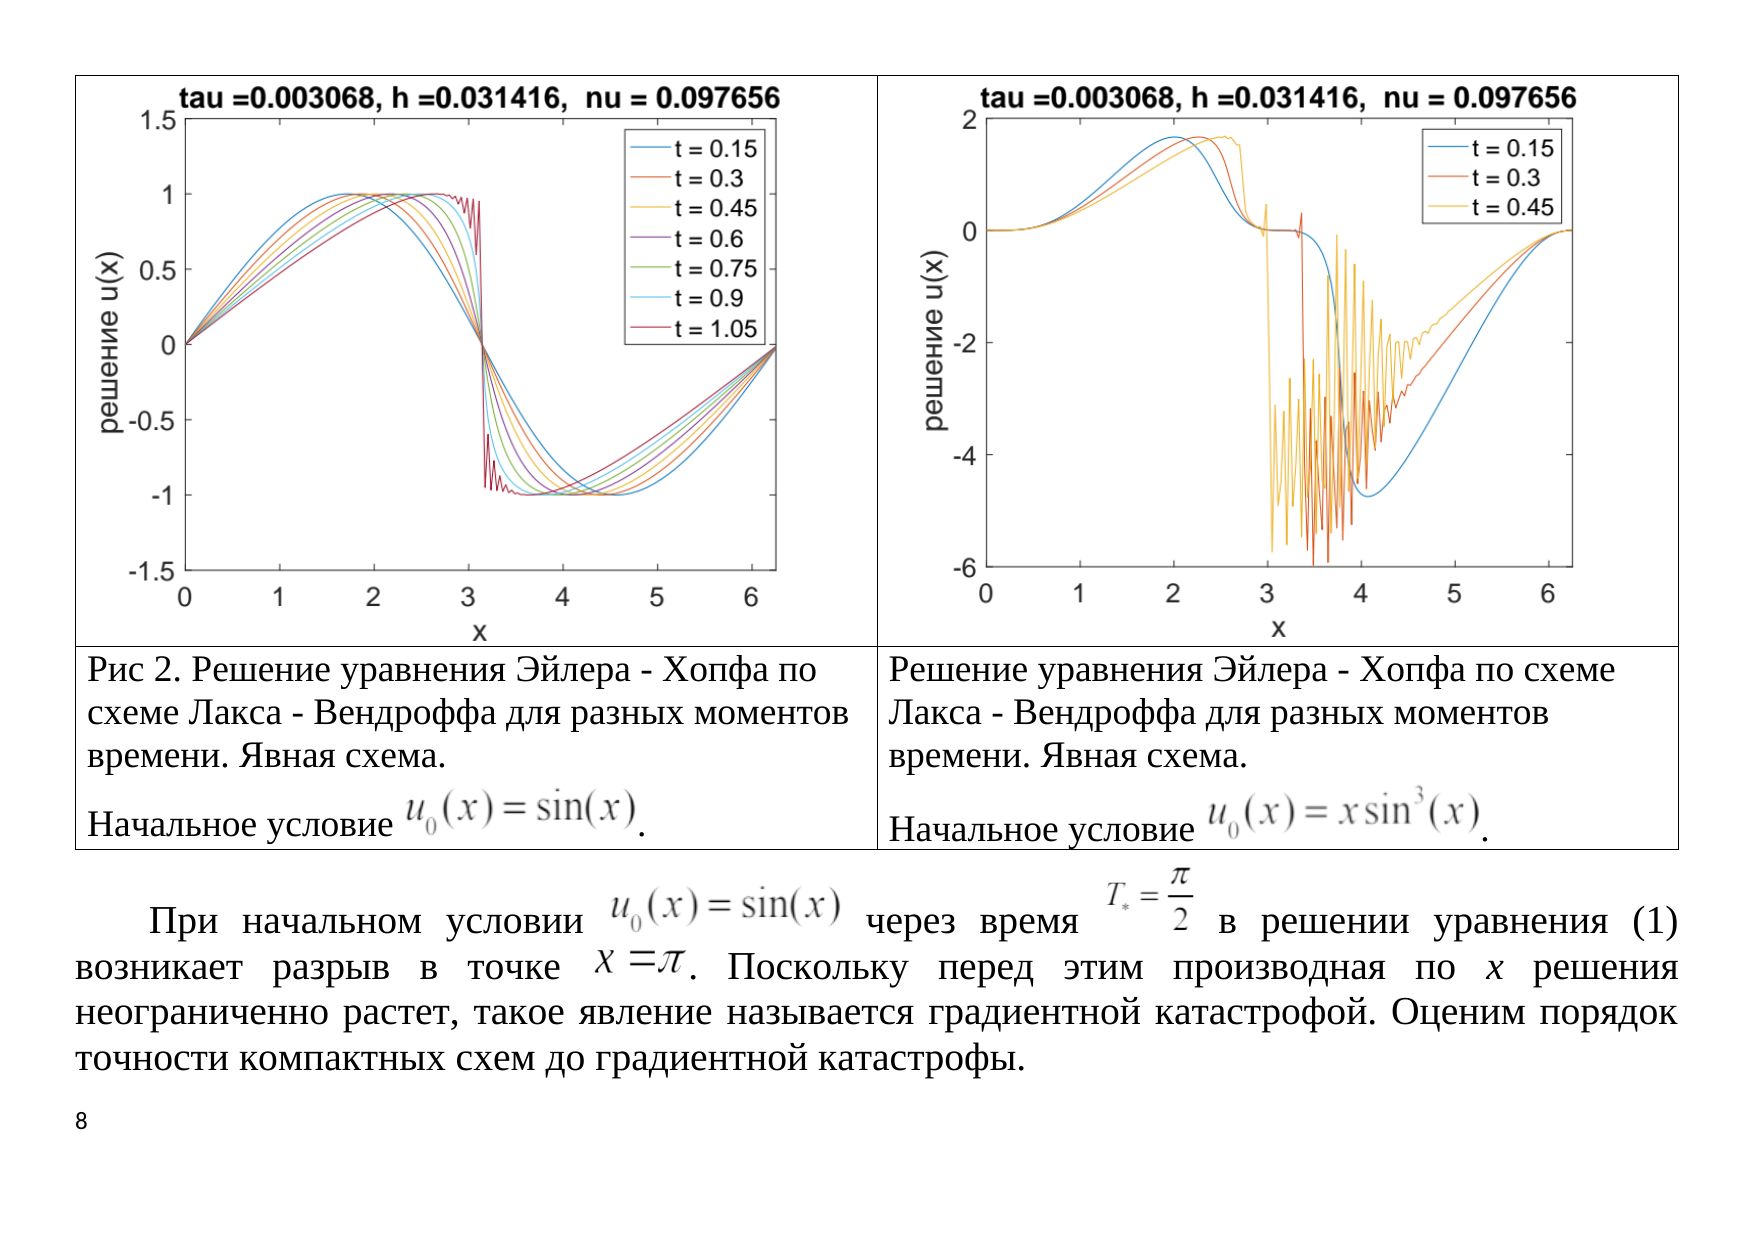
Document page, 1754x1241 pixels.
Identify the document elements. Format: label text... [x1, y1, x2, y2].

table_header [878, 76, 1678, 646]
text При начальном условии через время в решении уравнения (1) возникает разрыв в точке . Поскольку перед этим производная по x решения неограниченно растет, такое явление называется градиентной катастрофой. Оценим порядок точности компактных схем до градиентной катастрофы. [75, 850, 1679, 1079]
table_cell Рис 2. Решение уравнения Эйлера - Хопфа по схеме Лакса - Вендроффа для разных моментов времени. Явная схема. Начальное условие . [76, 647, 877, 849]
table_header [76, 76, 877, 646]
table_cell Решение уравнения Эйлера - Хопфа по схеме Лакса - Вендроффа для разных моментов времени. Явная схема. Начальное условие . [878, 647, 1678, 849]
